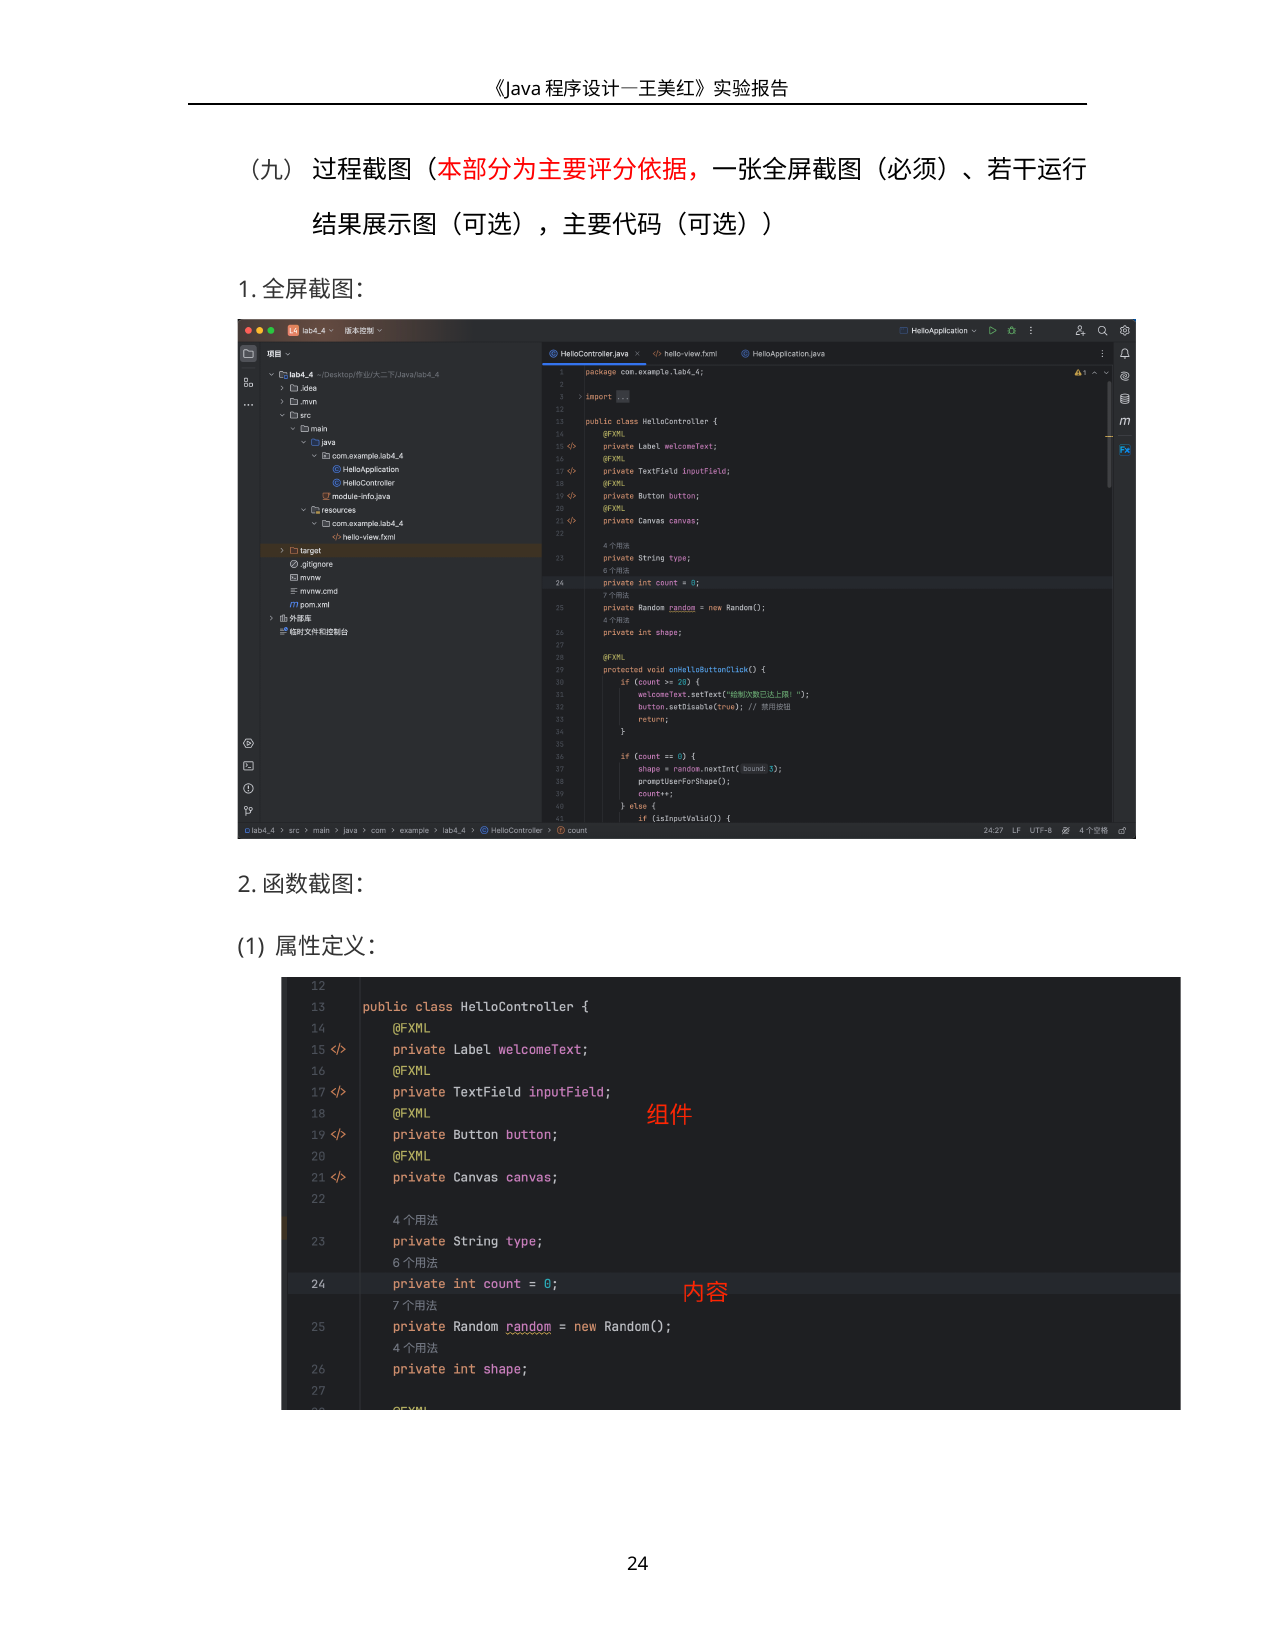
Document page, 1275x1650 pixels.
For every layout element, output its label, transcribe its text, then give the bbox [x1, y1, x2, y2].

list 过程截图（本部分为主要评分依据，一张全屏截图（必须）、若干运行结果展示图（可选），主要代码（可选）） [237, 150, 1087, 241]
picture [237, 319, 1136, 839]
picture [281, 977, 1181, 1410]
list 函数截图： [237, 866, 1087, 899]
list 全屏截图： [237, 271, 1087, 319]
